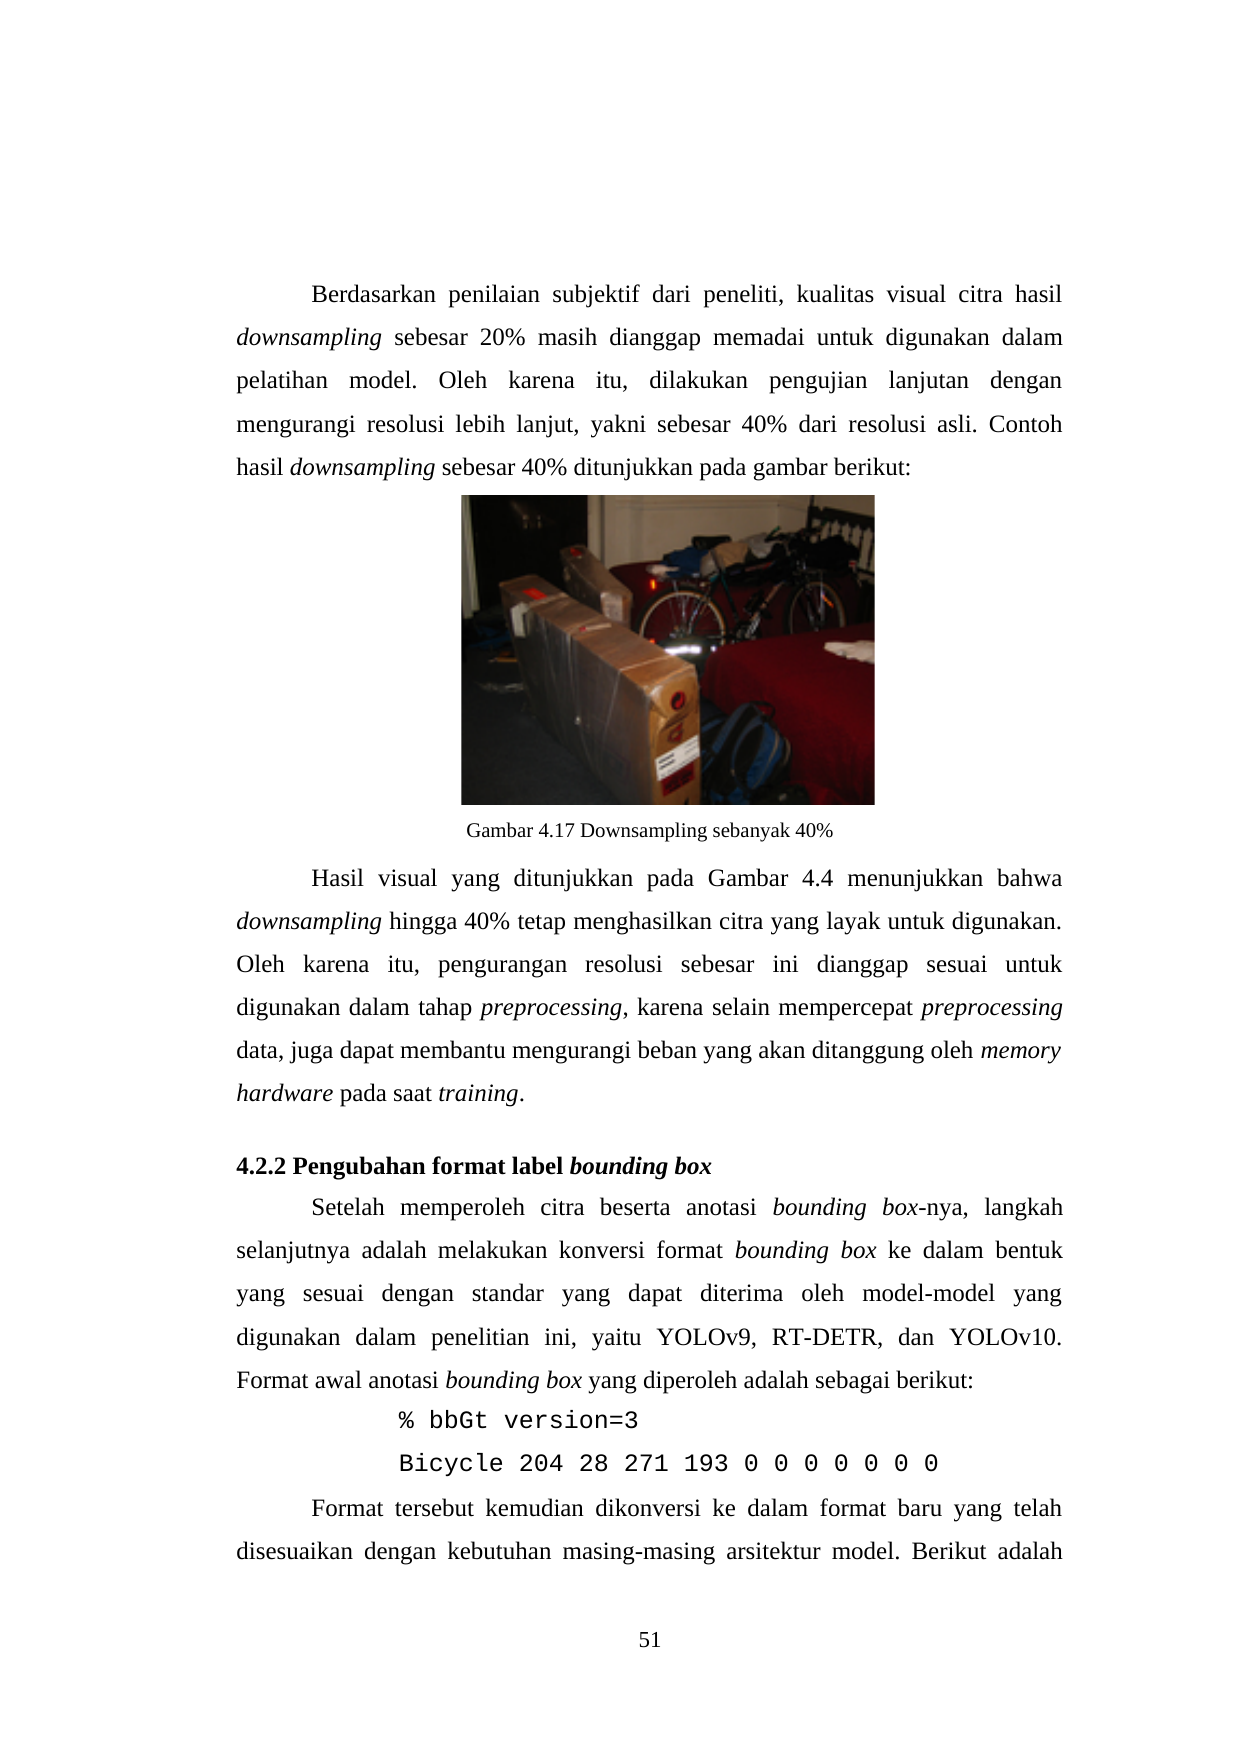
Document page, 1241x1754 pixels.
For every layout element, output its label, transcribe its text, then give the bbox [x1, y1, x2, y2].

text Setelah memperoleh citra beserta anotasi bounding box-nya, langkah selanjutnya adalah melakukan konversi format bounding box ke dalam bentuk yang sesuai dengan standar yang dapat diterima oleh model-model yang digunakan dalam penelitian ini, yaitu YOLOv9, RT-DETR, dan YOLOv10. Format awal anotasi bounding box yang diperoleh adalah sebagai berikut: [236, 1192, 1063, 1393]
picture [461, 495, 875, 805]
text Bicycle 204 28 271 193 0 0 0 0 0 0 0 [386, 1450, 1063, 1479]
text % bbGt version=3 [386, 1408, 1063, 1436]
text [236, 1493, 1063, 1565]
text Hasil visual yang ditunjukkan pada Gambar 4.4 menunjukkan bahwa downsampling hingga 40% tetap menghasilkan citra yang layak untuk digunakan. Oleh karena itu, pengurangan resolusi sebesar ini dianggap sesuai untuk digunakan dalam tahap preprocessing, karena selain mempercepat preprocessing data, juga dapat membantu mengurangi beban yang akan ditanggung oleh memory hardware pada saat training. [236, 863, 1063, 1107]
text Berdasarkan penilaian subjektif dari peneliti, kualitas visual citra hasil downsampling sebesar 20% masih dianggap memadai untuk digunakan dalam pelatihan model. Oleh karena itu, dilakukan pengujian lanjutan dengan mengurangi resolusi lebih lanjut, yakni sebesar 40% dari resolusi asli. Contoh hasil downsampling sebesar 40% ditunjukkan pada gambar berikut: [236, 279, 1063, 481]
subtitle 4.2.2 Pengubahan format label bounding box [236, 1151, 1063, 1179]
